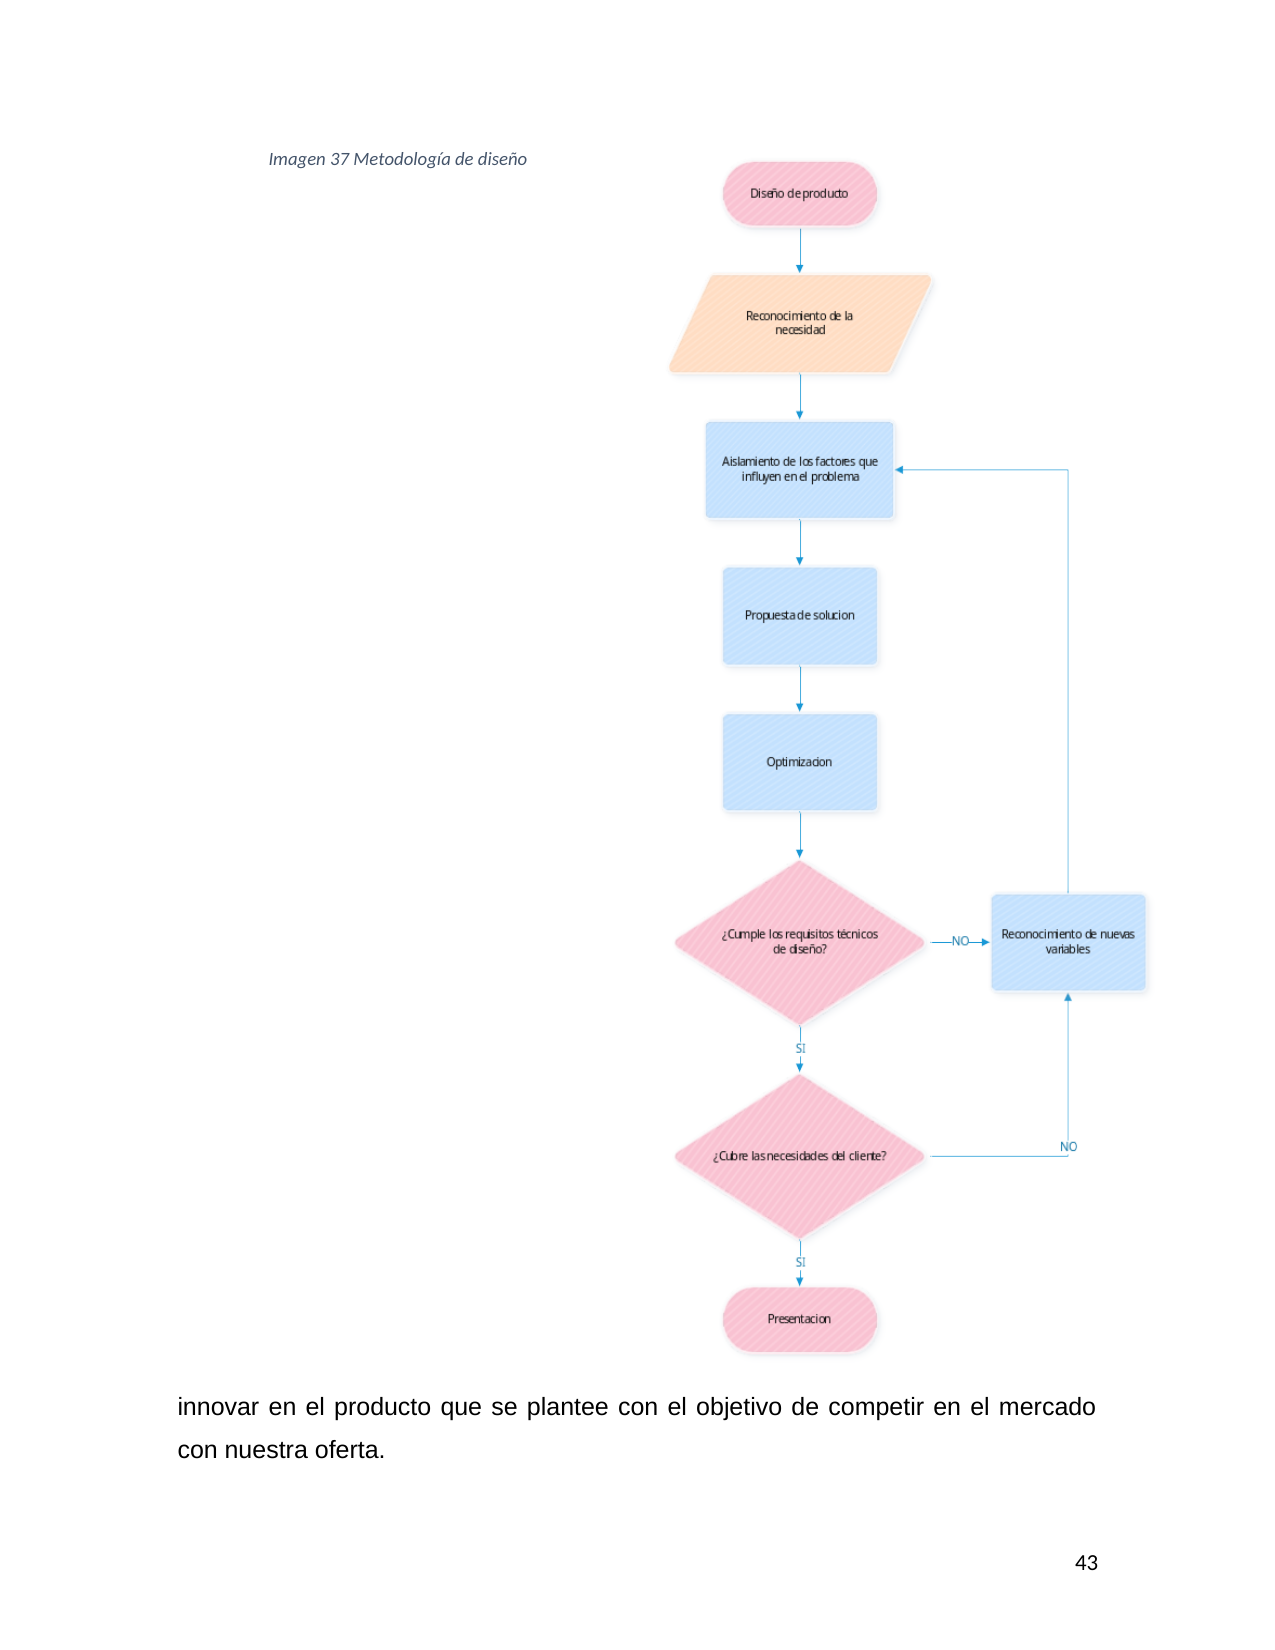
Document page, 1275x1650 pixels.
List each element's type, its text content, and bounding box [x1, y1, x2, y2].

text innovar en el producto que se plantee con el objetivo de competir en el mercado con nuestra oferta. [177, 1391, 1098, 1463]
text Imagen 37 Metodología de diseño [177, 148, 620, 171]
